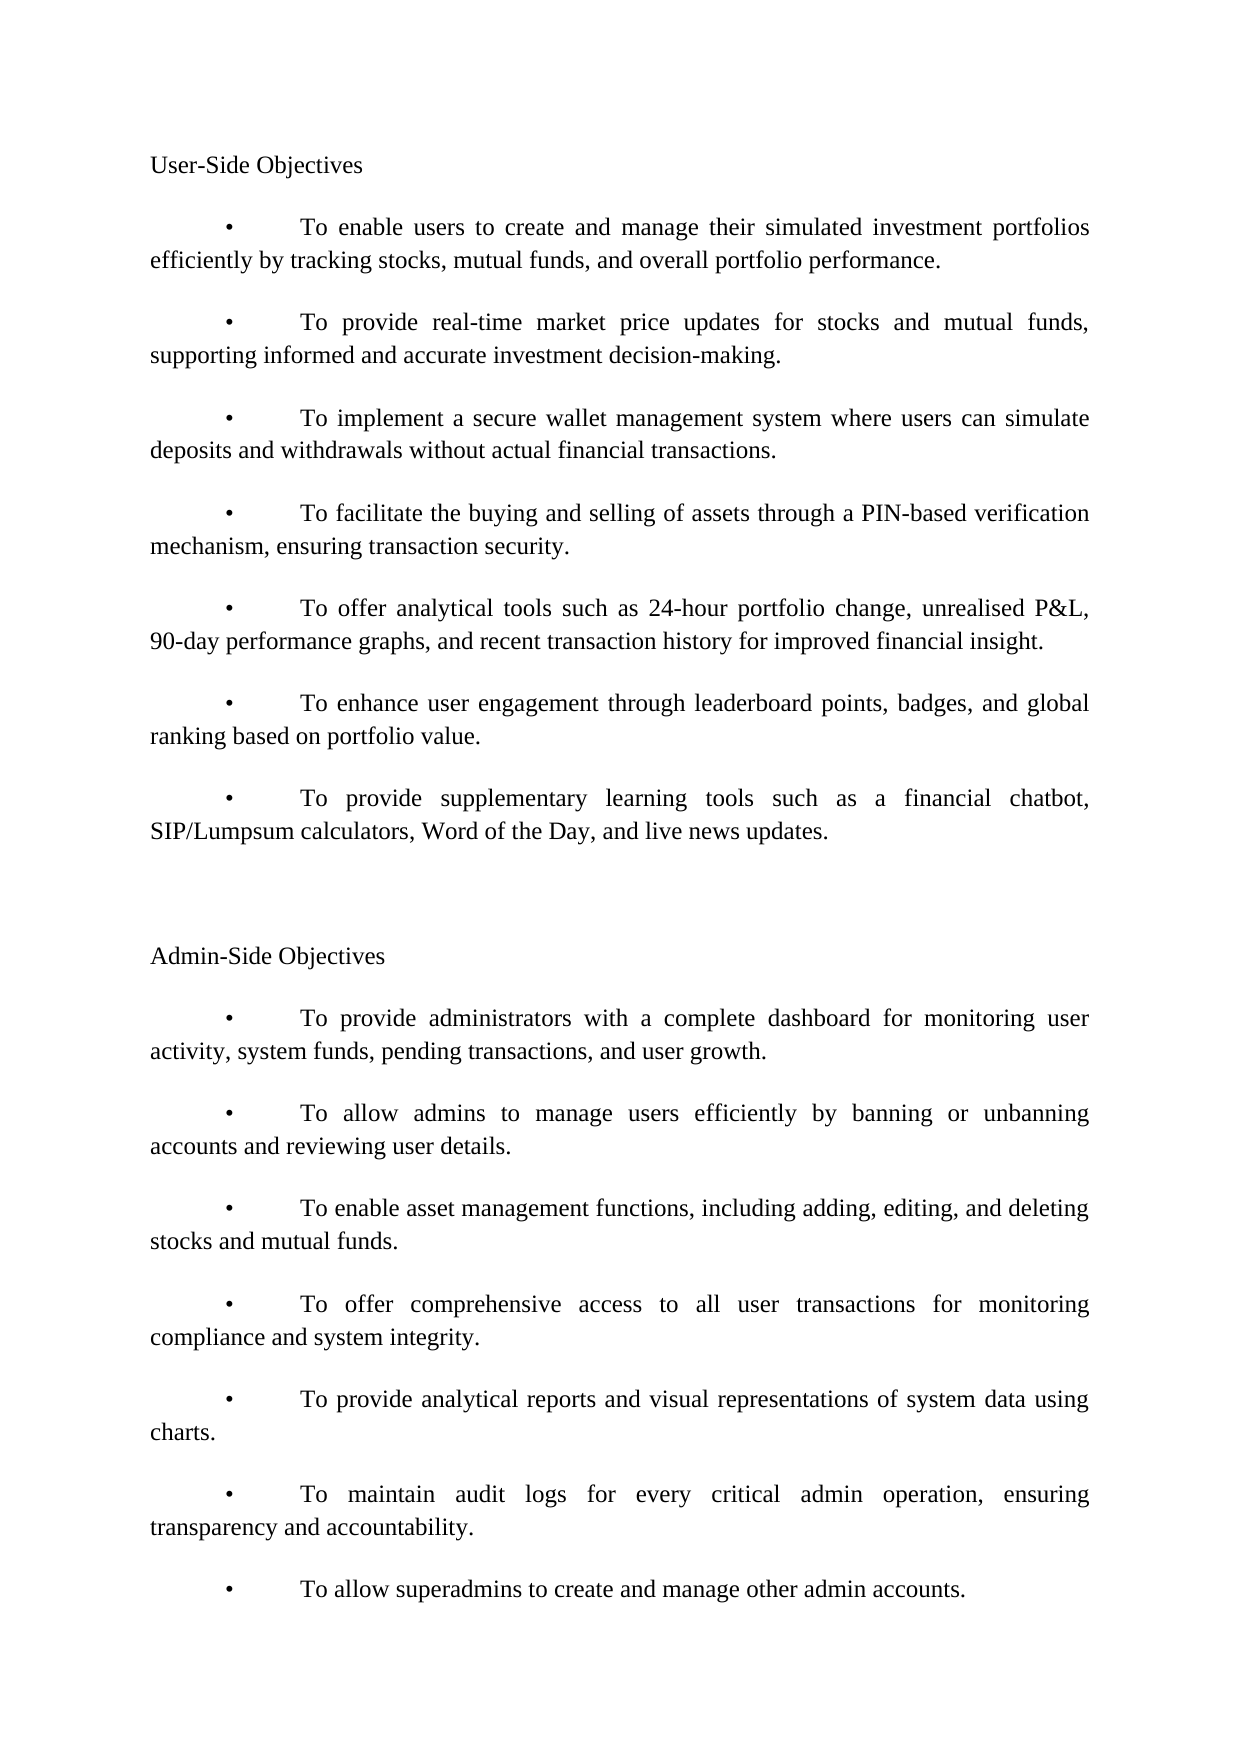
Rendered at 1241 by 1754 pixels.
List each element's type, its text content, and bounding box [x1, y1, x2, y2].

subtitle • To facilitate the buying and selling of assets through a PIN-based verification mechanism, ensuring transaction security. [150, 498, 1090, 559]
subtitle • To provide analytical reports and visual representations of system data using charts. [150, 1384, 1090, 1446]
subtitle User-Side Objectives [150, 150, 1090, 179]
subtitle • To allow superadmins to create and manage other admin accounts. [150, 1574, 1090, 1603]
subtitle • To provide supplementary learning tools such as a financial chatbot, SIP/Lumpsum calculators, Word of the Day, and live news updates. [150, 783, 1090, 845]
subtitle • To provide real-time market price updates for stocks and mutual funds, supporting informed and accurate investment decision-making. [150, 307, 1090, 369]
subtitle • To implement a secure wallet management system where users can simulate deposits and withdrawals without actual financial transactions. [150, 403, 1090, 464]
subtitle • To enable users to create and manage their simulated investment portfolios efficiently by tracking stocks, mutual funds, and overall portfolio performance. [150, 212, 1090, 274]
subtitle • To enhance user engagement through leaderboard points, badges, and global ranking based on portfolio value. [150, 688, 1090, 750]
subtitle • To maintain audit logs for every critical admin operation, ensuring transparency and accountability. [150, 1479, 1090, 1541]
subtitle • To enable asset management functions, including adding, editing, and deleting stocks and mutual funds. [150, 1193, 1090, 1255]
subtitle • To offer analytical tools such as 24-hour portfolio change, unrealised P&L, 90-day performance graphs, and recent transaction history for improved financial insight. [150, 593, 1090, 655]
subtitle • To provide administrators with a complete dashboard for monitoring user activity, system funds, pending transactions, and user growth. [150, 1003, 1090, 1065]
subtitle • To offer comprehensive access to all user transactions for monitoring compliance and system integrity. [150, 1289, 1090, 1350]
subtitle • To allow admins to manage users efficiently by banning or unbanning accounts and reviewing user details. [150, 1098, 1090, 1160]
subtitle Admin-Side Objectives [150, 941, 1090, 969]
